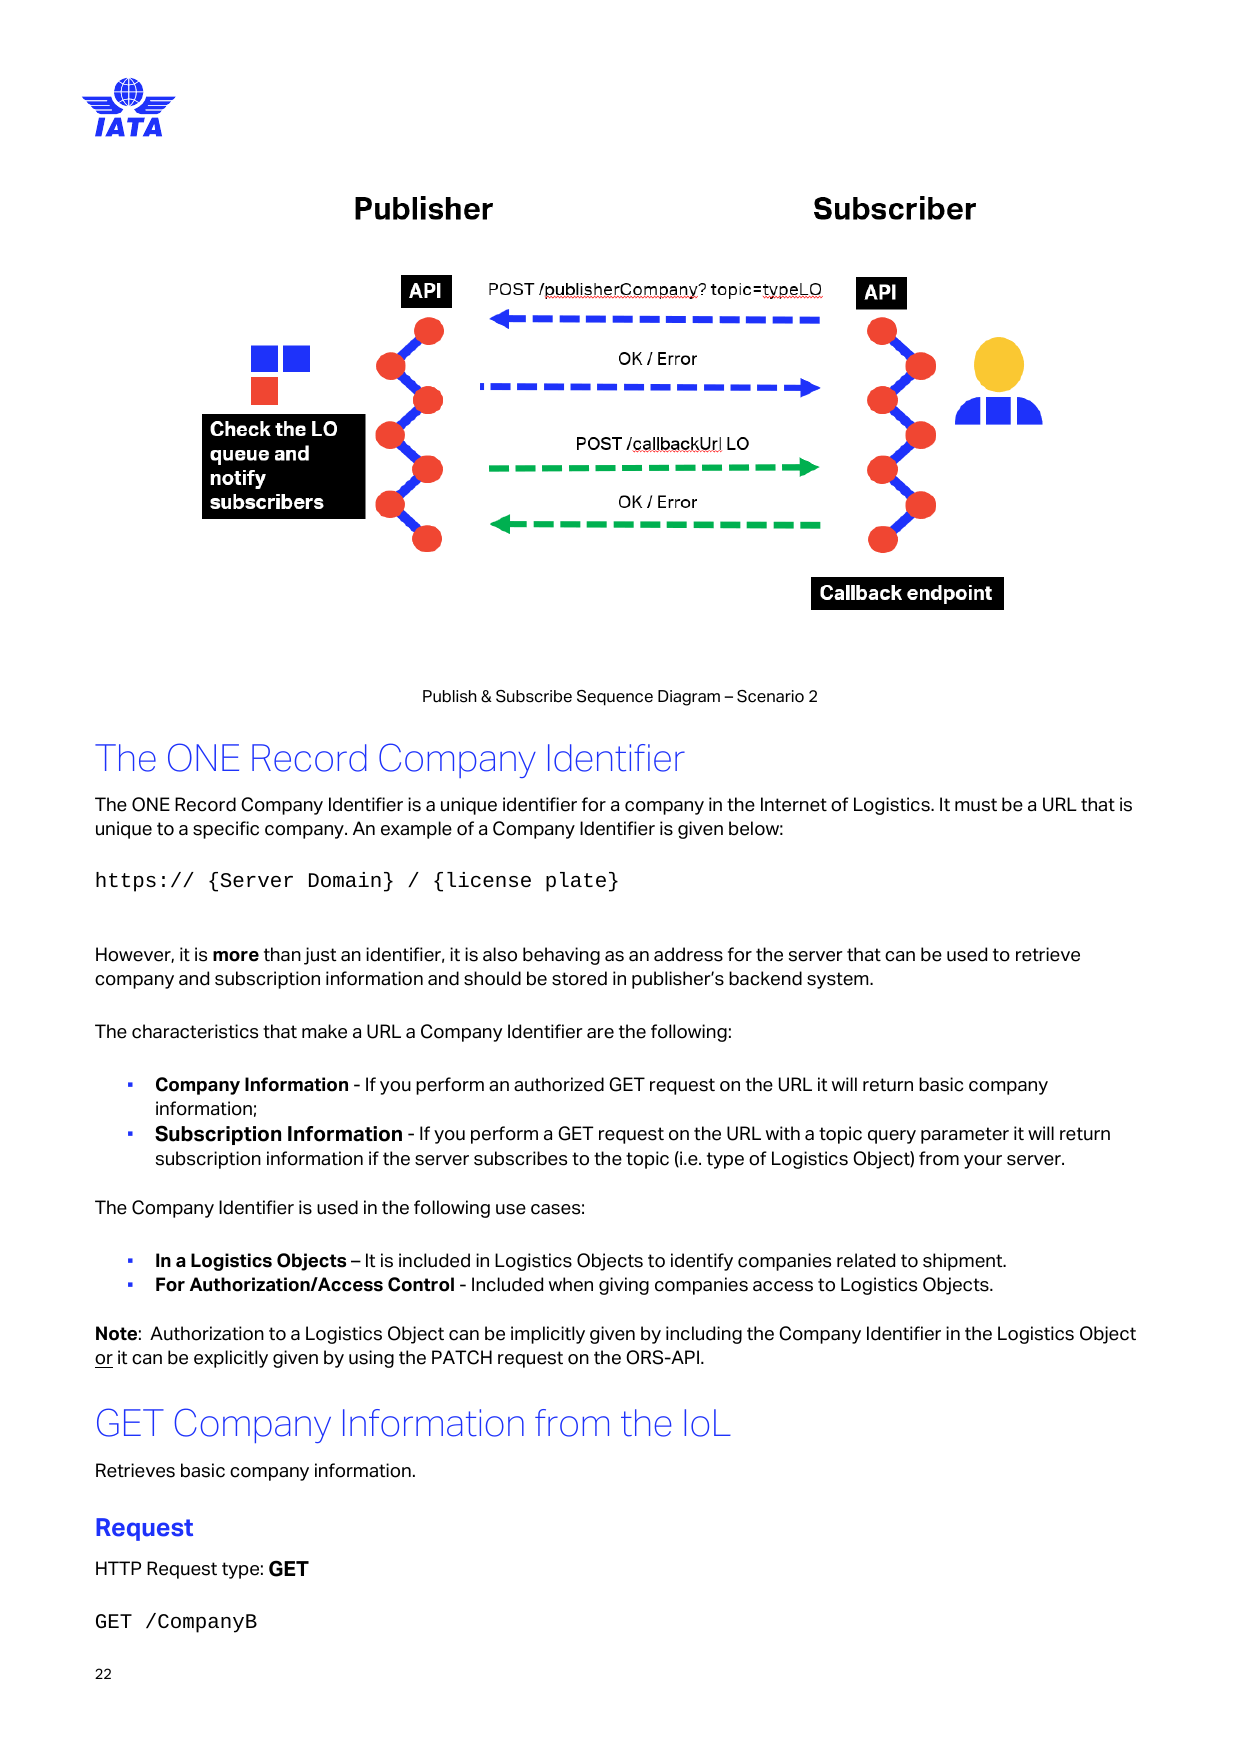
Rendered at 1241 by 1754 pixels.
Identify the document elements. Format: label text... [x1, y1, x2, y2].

subtitle GET Company Information from the IoL [94, 1399, 1146, 1446]
text HTTP Request type: GET [94, 1556, 1146, 1582]
subtitle Request [94, 1512, 1146, 1543]
text The Company Identifier is used in the following use cases: [94, 1196, 1146, 1220]
list For Authorization/Access Control - Included when giving companies access to Logistics Objects. [124, 1273, 1146, 1297]
text Note: Authorization to a Logistics Object can be implicitly given by including the Company Identifier in the Logistics Object or it can be explicitly given by using the PATCH request on the ORS-API. [94, 1322, 1146, 1370]
text https:// {Server Domain} / {license plate} [94, 870, 1146, 894]
text However, it is more than just an identifier, it is also behaving as an address for the server that can be used to retrieve company and subscription information and should be stored in publisher’s backend system. [94, 942, 1146, 990]
list In a Logistics Objects – It is included in Logistics Objects to identify companies related to shipment. [124, 1249, 1146, 1273]
list Subscription Information - If you perform a GET request on the URL with a topic query parameter it will return subscription information if the server subscribes to the topic (i.e. type of Logistics Object) from your server. [124, 1120, 1146, 1171]
text GET /CompanyB [94, 1611, 1146, 1635]
subtitle The ONE Record Company Identifier [94, 733, 1146, 780]
text Publish & Subscribe Sequence Diagram – Scenario 2 [94, 686, 1146, 708]
picture [175, 180, 1066, 657]
text The ONE Record Company Identifier is a unique identifier for a company in the Internet of Logistics. It must be a URL that is unique to a specific company. An example of a Company Identifier is given below: [94, 793, 1146, 841]
list Company Information - If you perform an authorized GET request on the URL it will return basic company information; [124, 1072, 1146, 1120]
text The characteristics that make a URL a Company Identifier are the following: [94, 1019, 1146, 1043]
text Retrieves basic company information. [94, 1459, 1146, 1483]
